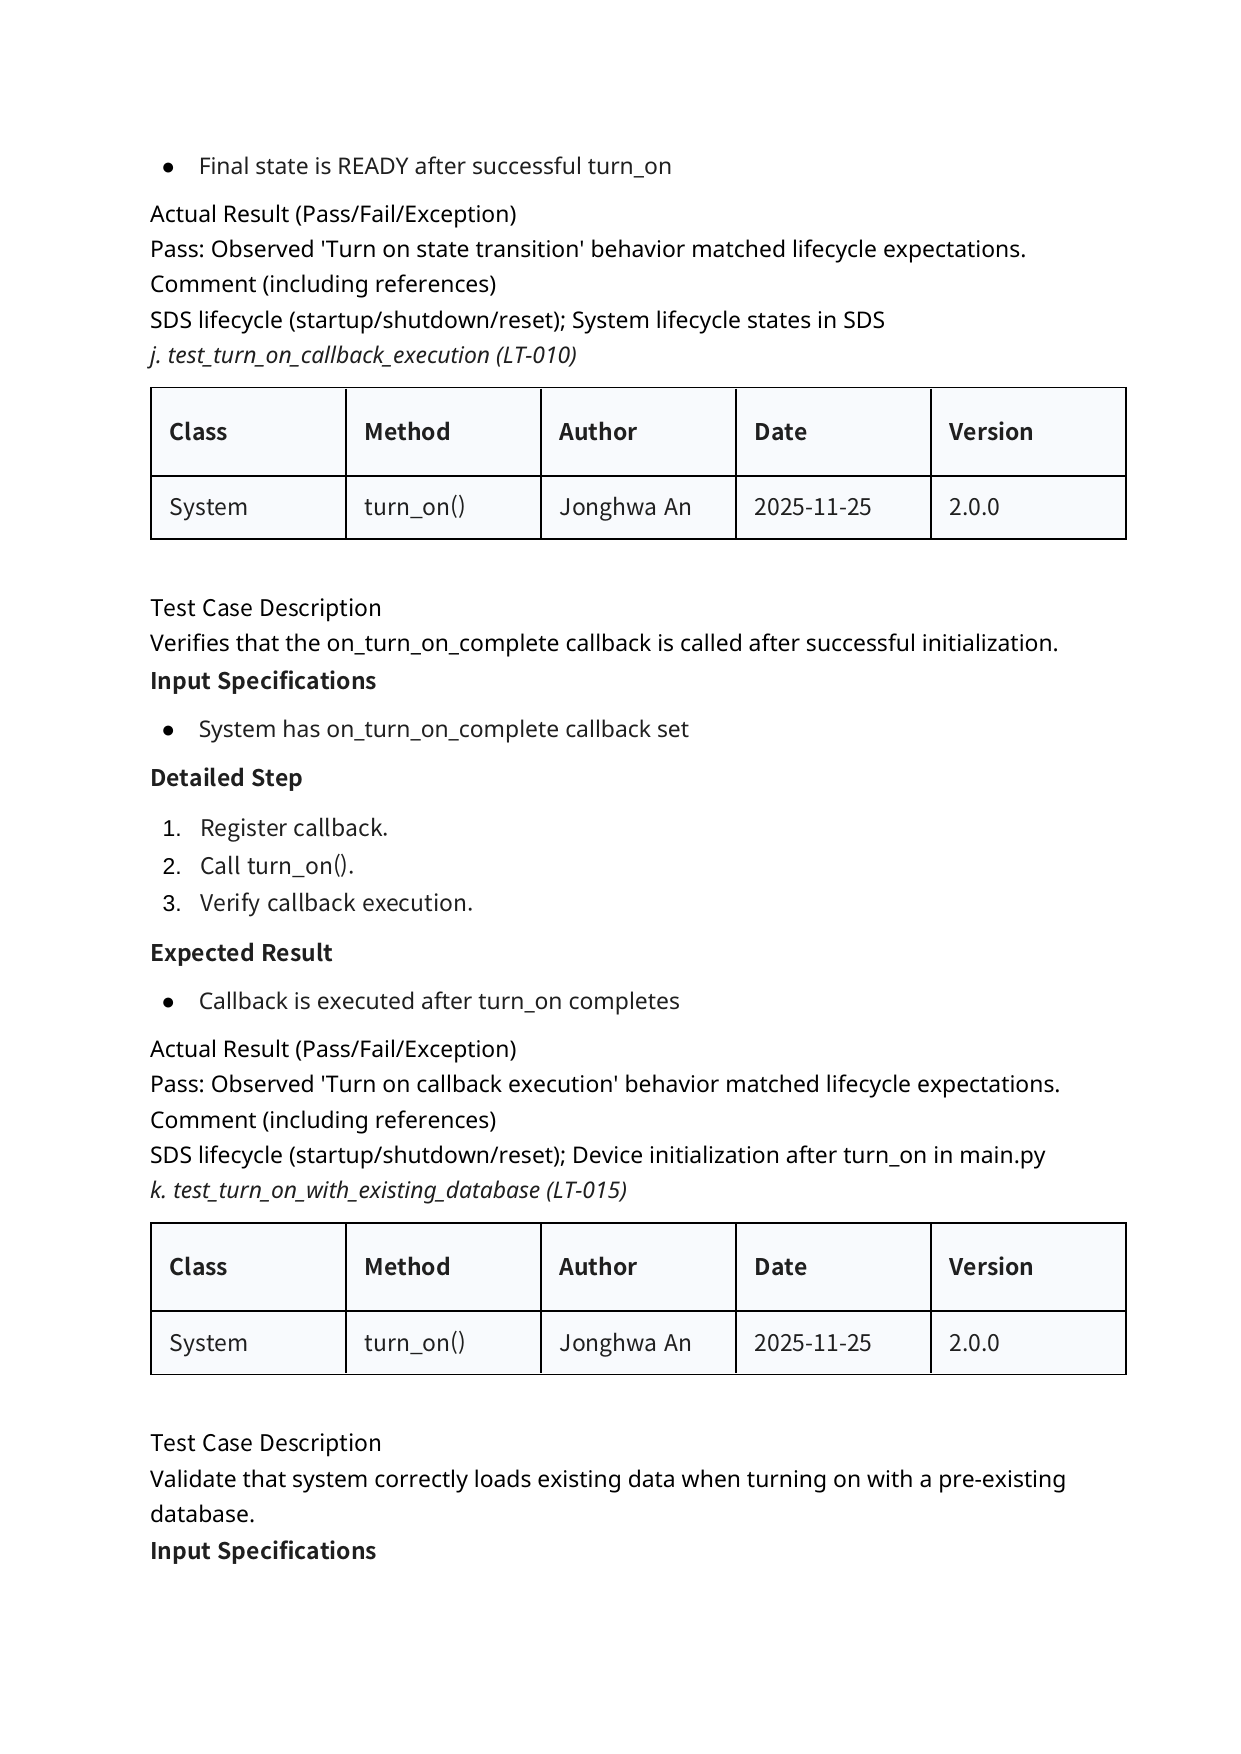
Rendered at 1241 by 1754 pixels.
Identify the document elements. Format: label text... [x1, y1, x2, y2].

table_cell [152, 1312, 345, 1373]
text Comment (including references) [150, 268, 1090, 300]
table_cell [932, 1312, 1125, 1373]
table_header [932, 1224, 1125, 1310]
text Input Specifications [150, 1533, 1090, 1566]
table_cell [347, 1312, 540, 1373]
text Test Case Description [150, 590, 1090, 623]
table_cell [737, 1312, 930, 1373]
text Input Specifications [150, 662, 1090, 696]
subtitle k. test_turn_on_with_existing_database (LT-015) [150, 1174, 1090, 1206]
text Verifies that the on_turn_on_complete callback is called after successful initialization. [150, 627, 1090, 658]
text Actual Result (Pass/Fail/Exception) [150, 198, 1090, 229]
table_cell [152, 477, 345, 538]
list Verify callback execution. [162, 885, 1090, 918]
text Test Case Description [150, 1425, 1090, 1458]
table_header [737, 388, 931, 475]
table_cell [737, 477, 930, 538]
text Pass: Observed 'Turn on callback execution' behavior matched lifecycle expectations. [150, 1068, 1090, 1100]
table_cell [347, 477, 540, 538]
list Call turn_on(). [162, 848, 1090, 881]
text Detailed Step [150, 760, 1090, 793]
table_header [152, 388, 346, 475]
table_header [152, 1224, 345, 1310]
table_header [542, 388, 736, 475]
list Callback is executed after turn_on completes [161, 985, 1090, 1017]
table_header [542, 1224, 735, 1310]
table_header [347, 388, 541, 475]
text SDS lifecycle (startup/shutdown/reset); System lifecycle states in SDS [150, 304, 1090, 335]
text Actual Result (Pass/Fail/Exception) [150, 1033, 1090, 1064]
text Comment (including references) [150, 1104, 1090, 1135]
list Register callback. [162, 810, 1090, 843]
text SDS lifecycle (startup/shutdown/reset); Device initialization after turn_on in main.py [150, 1139, 1090, 1170]
list System has on_turn_on_complete callback set [161, 712, 1090, 744]
text Validate that system correctly loads existing data when turning on with a pre-existing database. [150, 1462, 1090, 1529]
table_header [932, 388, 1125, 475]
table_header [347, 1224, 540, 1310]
text Expected Result [150, 935, 1090, 968]
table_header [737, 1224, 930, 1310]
list Final state is READY after successful turn_on [161, 150, 1090, 181]
subtitle j. test_turn_on_callback_execution (LT-010) [150, 339, 1090, 370]
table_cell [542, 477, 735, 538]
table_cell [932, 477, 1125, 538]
text Pass: Observed 'Turn on state transition' behavior matched lifecycle expectations. [150, 233, 1090, 264]
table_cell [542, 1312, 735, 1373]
